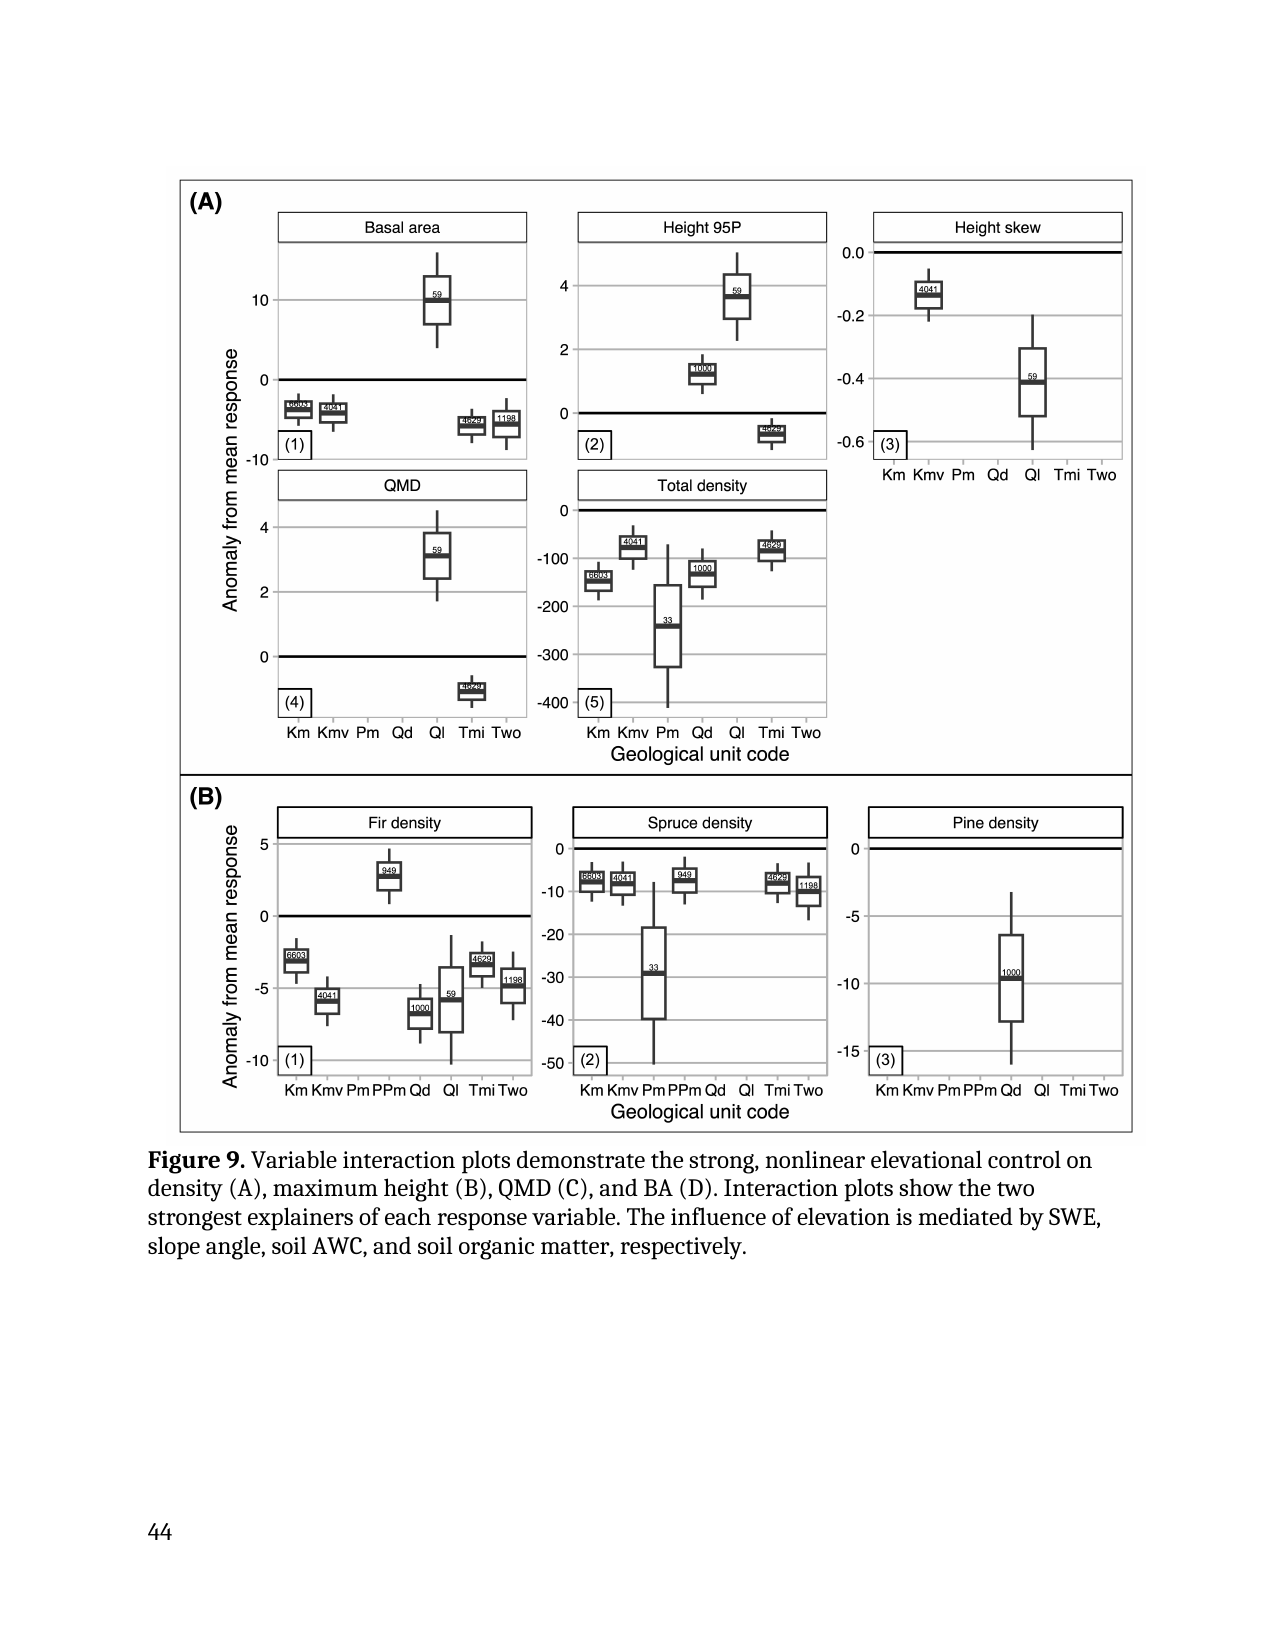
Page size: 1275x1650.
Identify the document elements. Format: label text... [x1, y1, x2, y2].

picture [166, 166, 1146, 1146]
